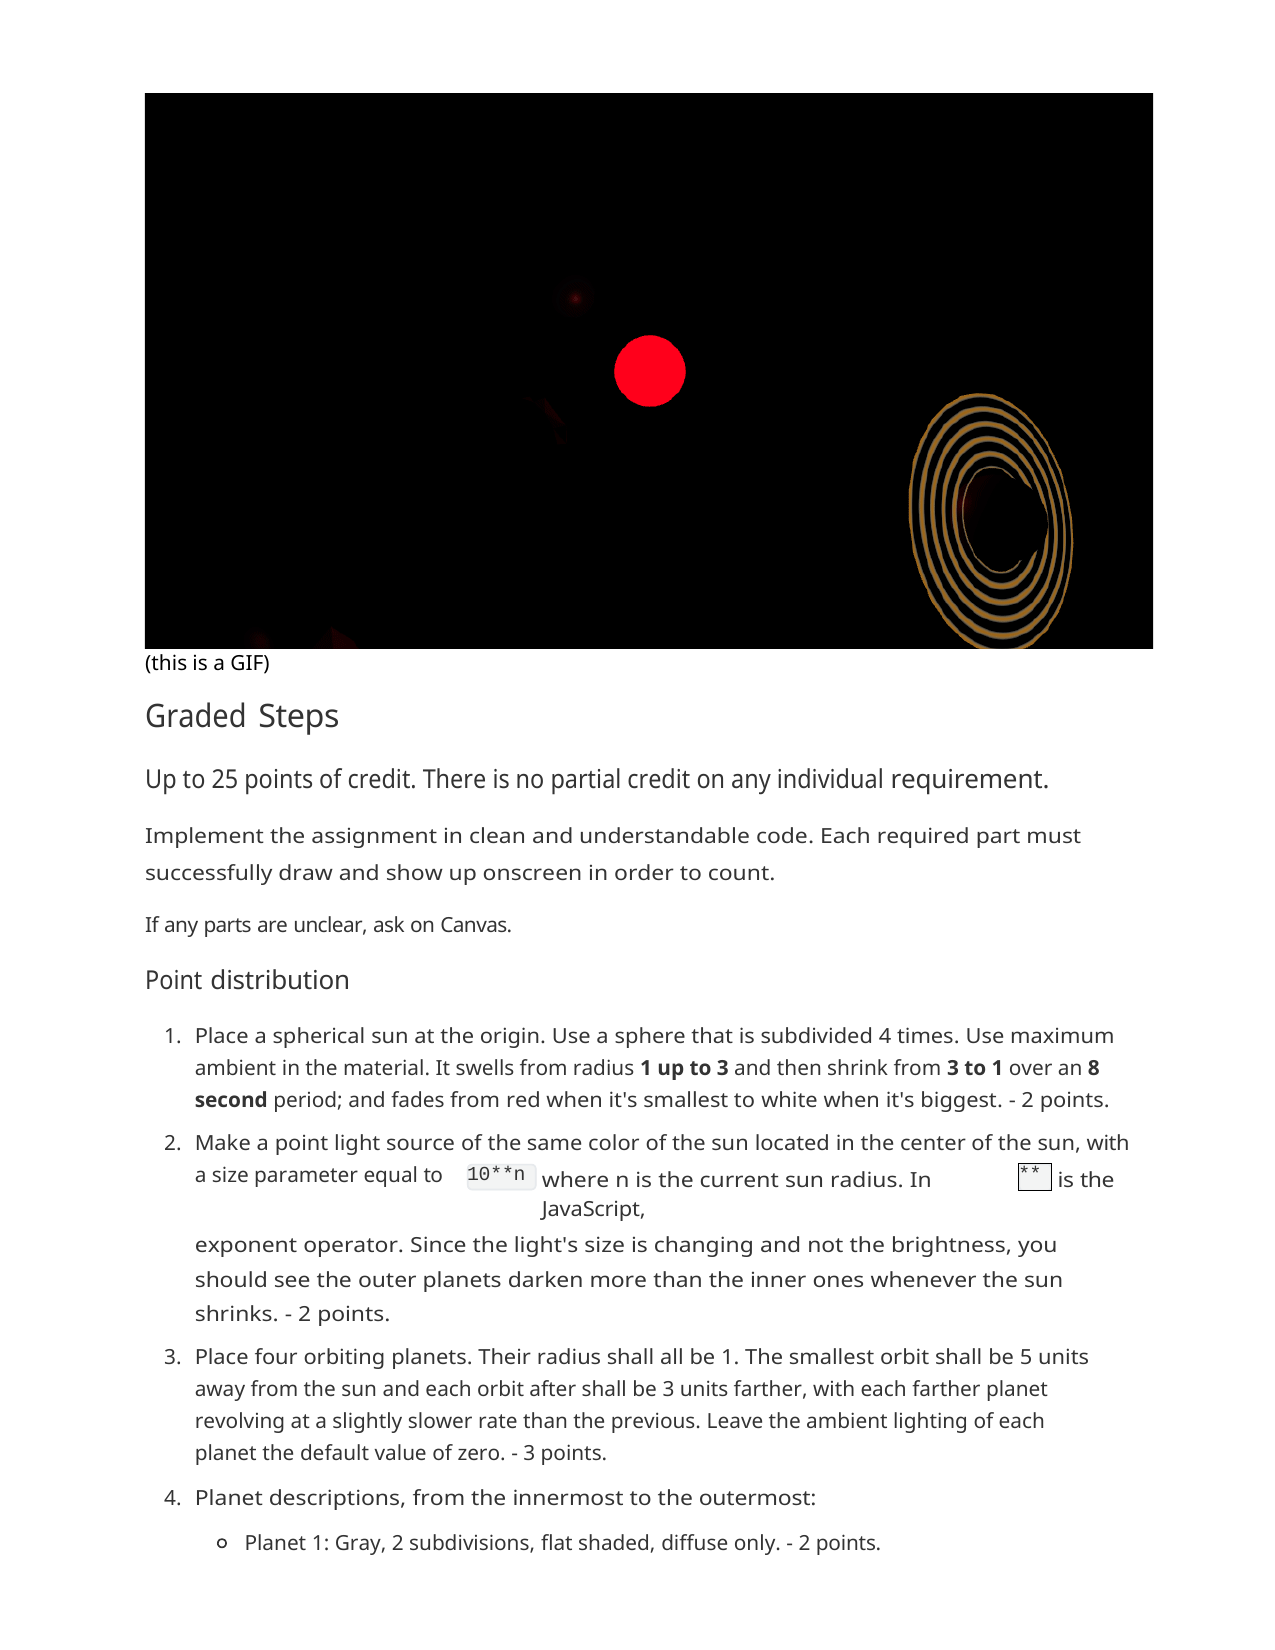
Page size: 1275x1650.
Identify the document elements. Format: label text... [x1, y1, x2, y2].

text where n is the current sun radius. In JavaScript, [542, 1166, 1012, 1222]
text a size parameter equal to [194, 1160, 465, 1188]
list Place a spherical sun at the origin. Use a sphere that is subdivided 4 times. Use maximum ambient in the material. It swells from radius 1 up to 3 and then shrink from 3 to 1 over an 8 second period; and fades from red when it's smallest to white when it's biggest. - 2 points. [164, 1021, 1127, 1113]
text (this is a GIF) [145, 649, 1143, 677]
subtitle Up to 25 points of credit. There is no partial credit on any individual requirement. [145, 760, 1142, 795]
picture [144, 93, 1154, 649]
picture [1019, 1164, 1051, 1190]
text Implement the assignment in clean and understandable code. Each required part must successfully draw and show up onscreen in order to count. [145, 821, 1127, 887]
list Place four orbiting planets. Their radius shall all be 1. The smallest orbit shall be 5 units away from the sun and each orbit after shall be 3 units farther, with each farther planet revolving at a slightly slower rate than the previous. Leave the ambient lighting of each planet the default value of zero. - 3 points. [164, 1342, 1103, 1467]
list Planet descriptions, from the innermost to the outermost: [164, 1483, 1142, 1511]
subtitle Point distribution [145, 962, 1142, 997]
text is the [1057, 1166, 1142, 1194]
list Make a point light source of the same color of the sun located in the center of the sun, with [164, 1128, 1142, 1156]
text If any parts are unclear, ask on Canvas. [145, 910, 1142, 939]
text Planet 1: Gray, 2 subdivisions, flat shaded, diffuse only. - 2 points. [244, 1528, 1142, 1556]
text exponent operator. Since the light's size is changing and not the brightness, you should see the outer planets darken more than the inner ones whenever the sun shrinks. - 2 points. [194, 1230, 1127, 1328]
subtitle Graded Steps [145, 693, 1142, 737]
